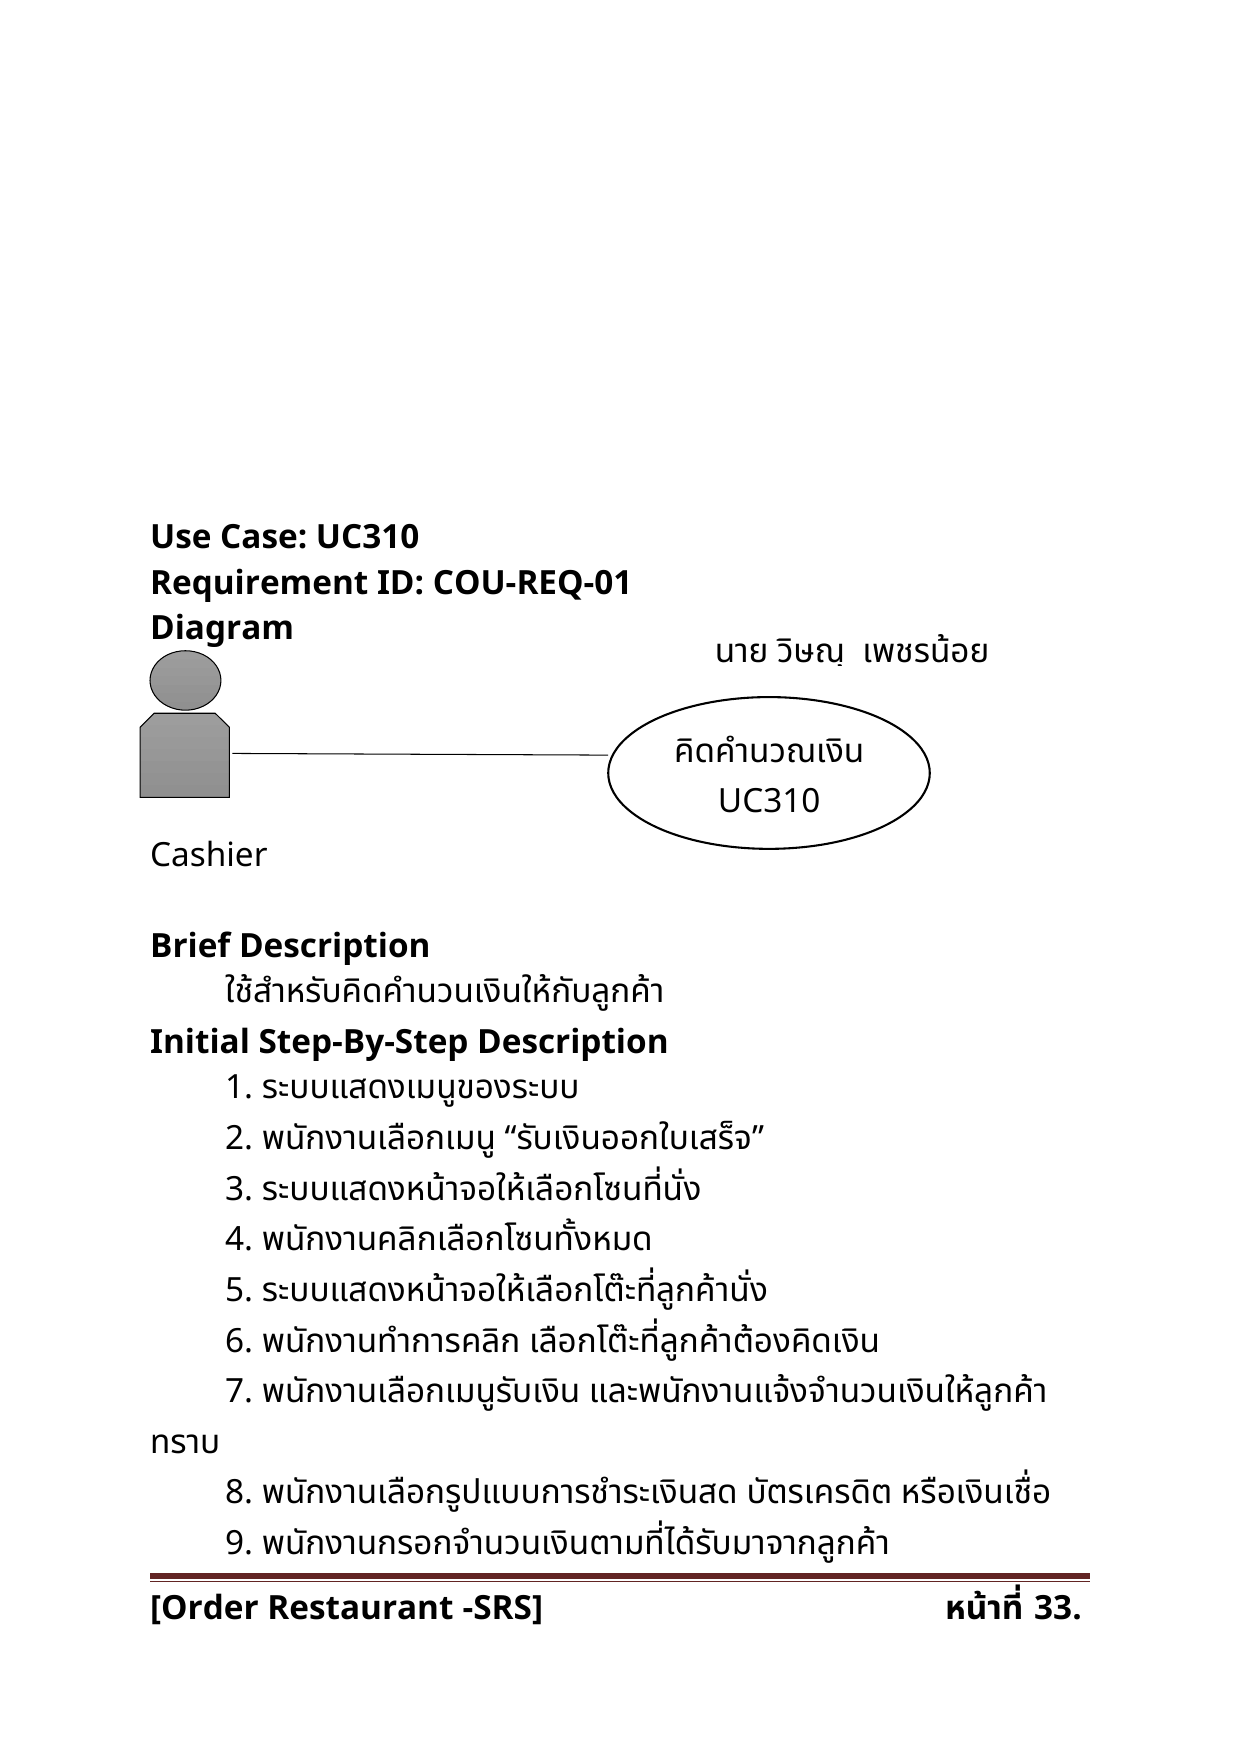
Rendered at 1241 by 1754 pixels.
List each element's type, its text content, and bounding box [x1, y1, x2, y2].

text Diagram [150, 604, 1090, 649]
text Brief Description [150, 922, 1090, 967]
text 2. พนักงานเลือกเมนู “รับเงินออกใบเสร็จ” [150, 1114, 1090, 1164]
text 6. พนักงานทำการคลิก เลือกโต๊ะที่ลูกค้าต้องคิดเงิน [150, 1316, 1090, 1367]
text Initial Step-By-Step Description [150, 1018, 1090, 1063]
text 5. ระบบแสดงหน้าจอให้เลือกโต๊ะที่ลูกค้านั่ง [150, 1266, 1090, 1316]
text 3. ระบบแสดงหน้าจอให้เลือกโซนที่นั่ง [150, 1164, 1090, 1215]
text 4. พนักงานคลิกเลือกโซนทั้งหมด [150, 1215, 1090, 1266]
text Cashier [150, 831, 1090, 877]
text 9. พนักงานกรอกจำนวนเงินตามที่ได้รับมาจากลูกค้า [150, 1519, 1090, 1569]
text 1. ระบบแสดงเมนูของระบบ [150, 1063, 1090, 1114]
text Requirement ID: COU-REQ-01 [150, 559, 1090, 604]
text 8. พนักงานเลือกรูปแบบการชำระเงินสด บัตรเครดิต หรือเงินเชื่อ [150, 1468, 1090, 1519]
text 7. พนักงานเลือกเมนูรับเงิน และพนักงานแจ้งจำนวนเงินให้ลูกค้าทราบ [150, 1367, 1090, 1468]
text Use Case: UC310 [150, 513, 1090, 559]
text ใช้สำหรับคิดคำนวนเงินให้กับลูกค้า [150, 967, 1090, 1018]
